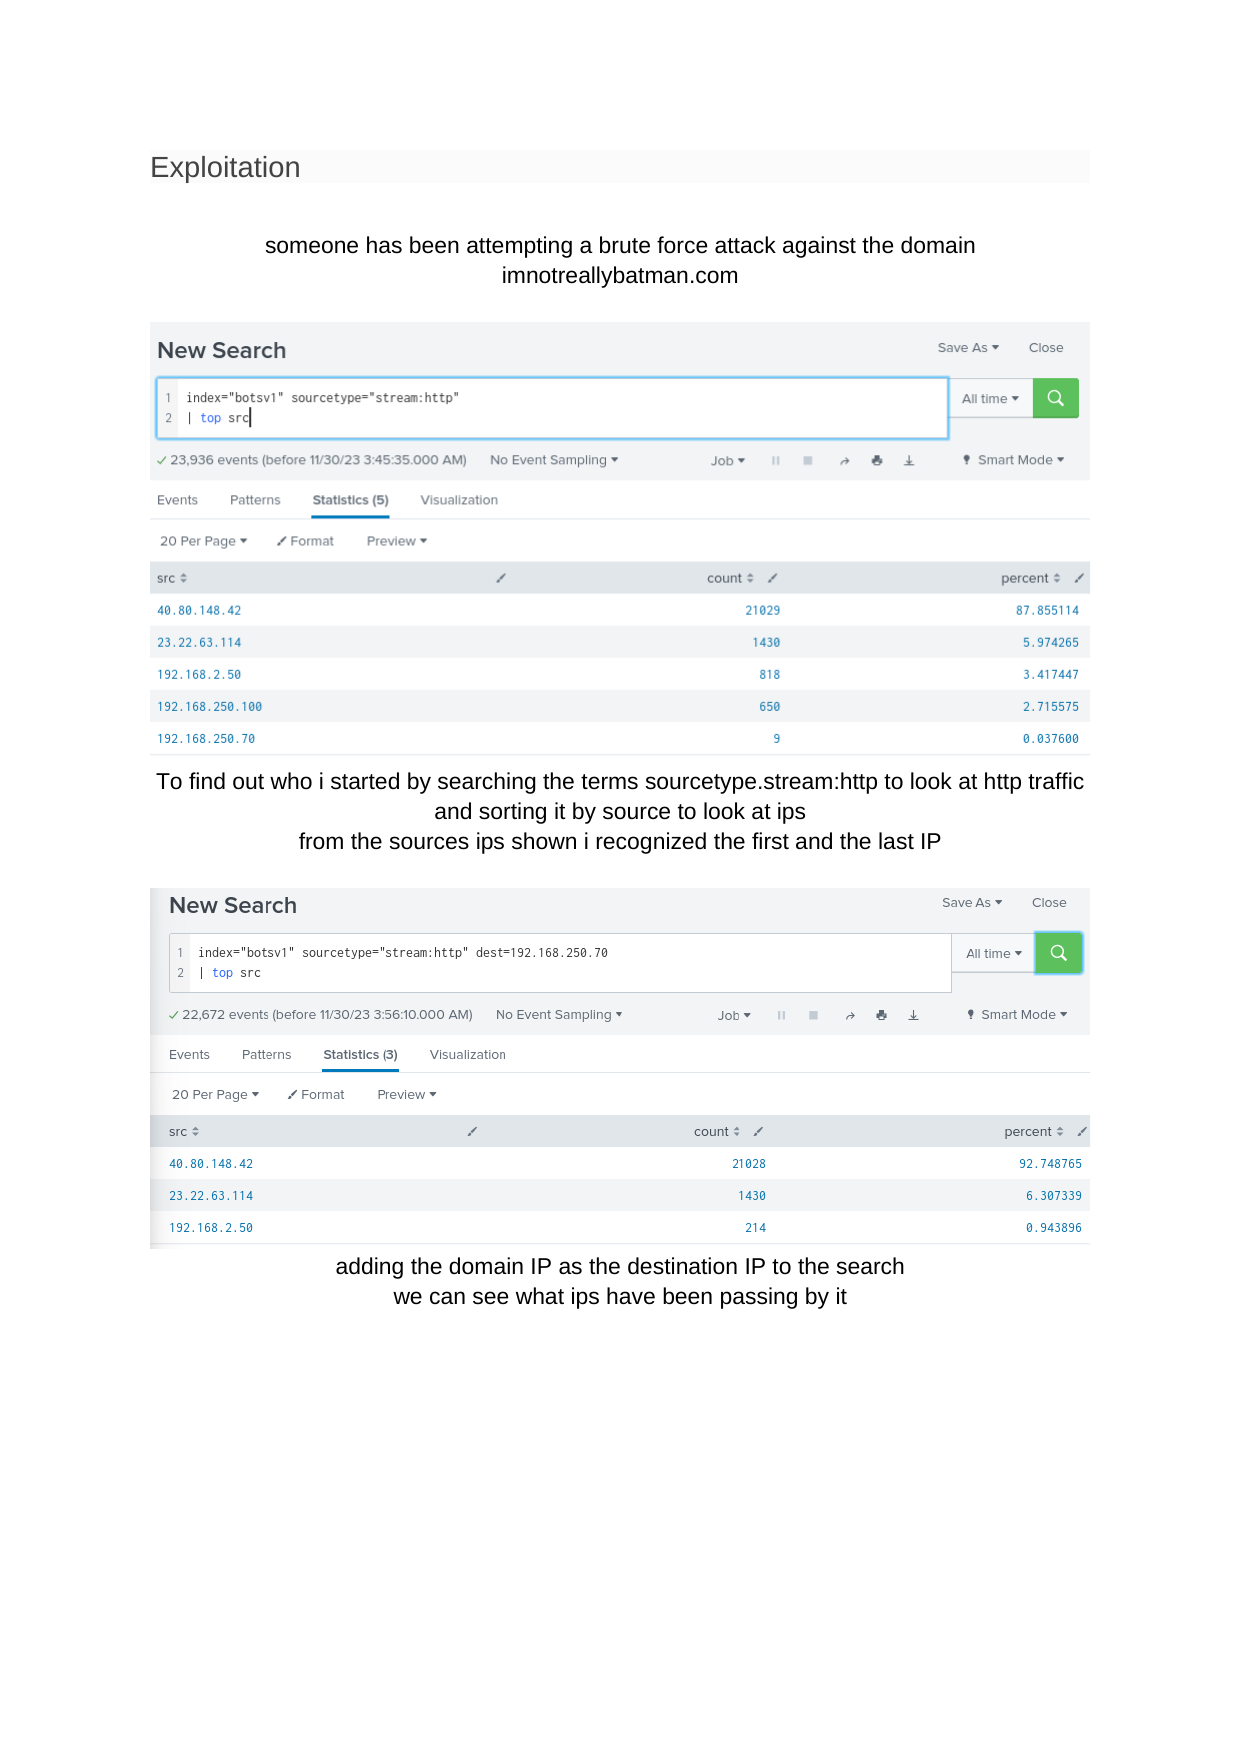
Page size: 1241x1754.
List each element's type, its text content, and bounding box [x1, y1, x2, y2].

picture [150, 322, 1091, 764]
picture [150, 888, 1091, 1249]
text adding the domain IP as the destination IP to the search [150, 1253, 1090, 1279]
text To find out who i started by searching the terms sourcetype.stream:http to look at http traffic and sorting it by source to look at ips [150, 768, 1090, 824]
text someone has been attempting a brute force attack against the domain imnotreallybatman.com [150, 232, 1090, 288]
subtitle Exploitation [150, 150, 1090, 183]
text from the sources ips shown i recognized the first and the last IP [150, 828, 1090, 854]
text we can see what ips have been passing by it [150, 1283, 1090, 1309]
